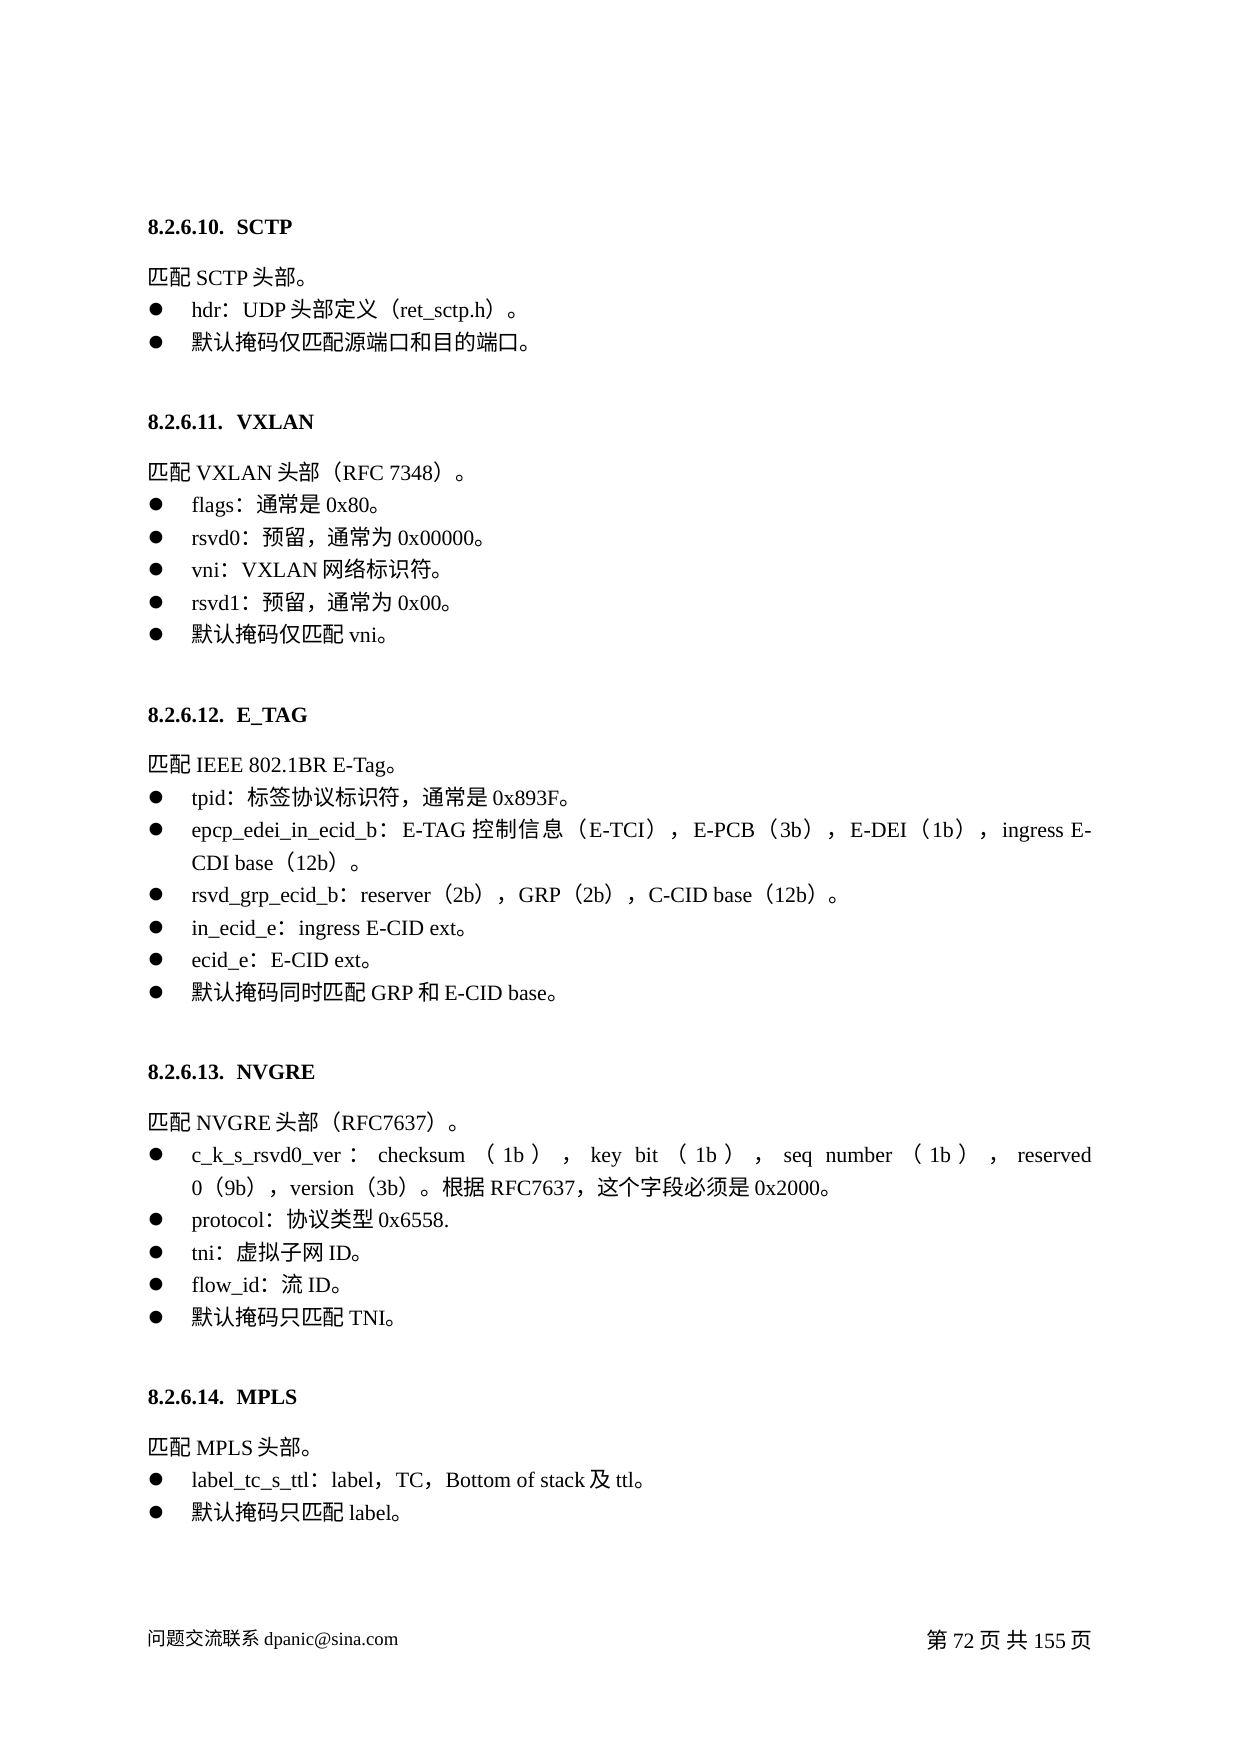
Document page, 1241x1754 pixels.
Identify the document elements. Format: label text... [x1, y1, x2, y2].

list 默认掩码仅匹配vni。 [148, 617, 1092, 649]
list in_ecid_e：ingress E-CID ext。 [148, 909, 1092, 942]
subtitle MPLS [148, 1381, 1092, 1413]
text 匹配SCTP头部。 [148, 259, 1092, 292]
text 匹配VXLAN头部（RFC 7348）。 [148, 454, 1092, 487]
list 默认掩码同时匹配GRP和E-CID base。 [148, 974, 1092, 1007]
list flow_id：流ID。 [148, 1267, 1092, 1299]
list tpid：标签协议标识符，通常是0x893F。 [148, 779, 1092, 812]
text 匹配MPLS头部。 [148, 1429, 1092, 1462]
list label_tc_s_ttl：label，TC，Bottom of stack及ttl。 [148, 1462, 1092, 1494]
list hdr：UDP头部定义（ret_sctp.h）。 [148, 292, 1092, 324]
list 默认掩码仅匹配源端口和目的端口。 [148, 324, 1092, 357]
list protocol：协议类型0x6558. [148, 1202, 1092, 1234]
list 默认掩码只匹配TNI。 [148, 1299, 1092, 1332]
list rsvd1：预留，通常为0x00。 [148, 584, 1092, 617]
subtitle SCTP [148, 211, 1092, 243]
list flags：通常是0x80。 [148, 487, 1092, 519]
list vni：VXLAN网络标识符。 [148, 552, 1092, 584]
subtitle NVGRE [148, 1056, 1092, 1088]
list 默认掩码只匹配label。 [148, 1494, 1092, 1527]
list tni：虚拟子网ID。 [148, 1234, 1092, 1267]
list rsvd_grp_ecid_b：reserver（2b），GRP（2b），C-CID base（12b）。 [148, 877, 1092, 909]
list ecid_e：E-CID ext。 [148, 942, 1092, 974]
subtitle VXLAN [148, 406, 1092, 438]
list epcp_edei_in_ecid_b：E-TAG控制信息（E-TCI），E-PCB（3b），E-DEI（1b），ingress E-CDI base（12b）。 [148, 812, 1092, 877]
text 匹配NVGRE头部（RFC7637）。 [148, 1104, 1092, 1137]
text 匹配IEEE 802.1BR E-Tag。 [148, 747, 1092, 779]
subtitle E_TAG [148, 698, 1092, 731]
list rsvd0：预留，通常为0x00000。 [148, 519, 1092, 552]
list c_k_s_rsvd0_ver：checksum（1b），key bit（1b），seq number（1b），reserved 0（9b），version（3b）。根据RFC7637，这个字段必须是0x2000。 [148, 1137, 1092, 1202]
